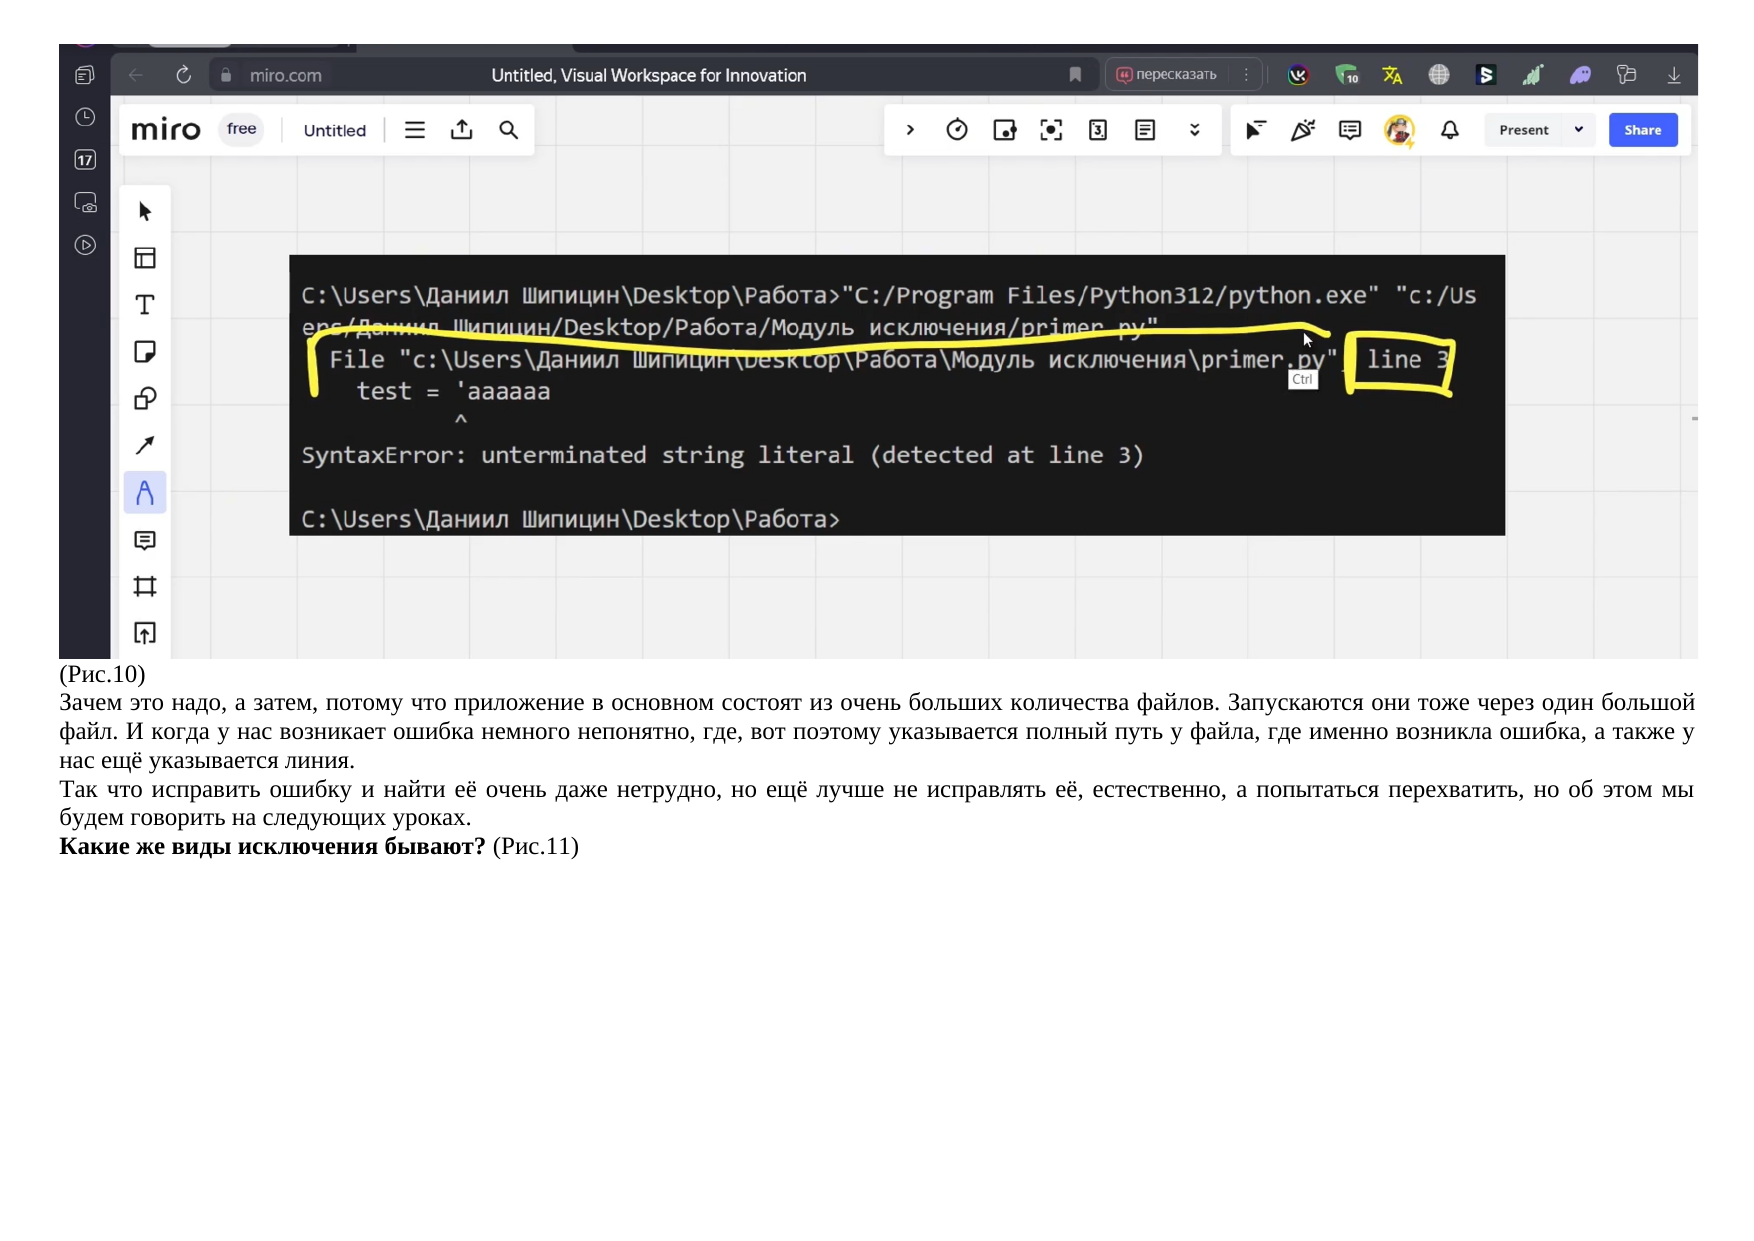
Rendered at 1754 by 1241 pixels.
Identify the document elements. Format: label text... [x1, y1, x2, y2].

text (Рис.10) [59, 659, 1698, 687]
text Так что исправить ошибку и найти её очень даже нетрудно, но ещё лучше не исправлять её, естественно, а попытаться перехватить, но об этом мы будем говорить на следующих уроках. [59, 774, 1698, 831]
text Какие же виды исключения бывают? (Рис.11) [59, 831, 1698, 860]
text Зачем это надо, а затем, потому что приложение в основном состоят из очень больших количества файлов. Запускаются они тоже через один большой файл. И когда у нас возникает ошибка немного непонятно, где, вот поэтому указывается полный путь у файла, где именно возникла ошибка, а также у нас ещё указывается линия. [59, 687, 1698, 774]
picture [59, 44, 1699, 659]
